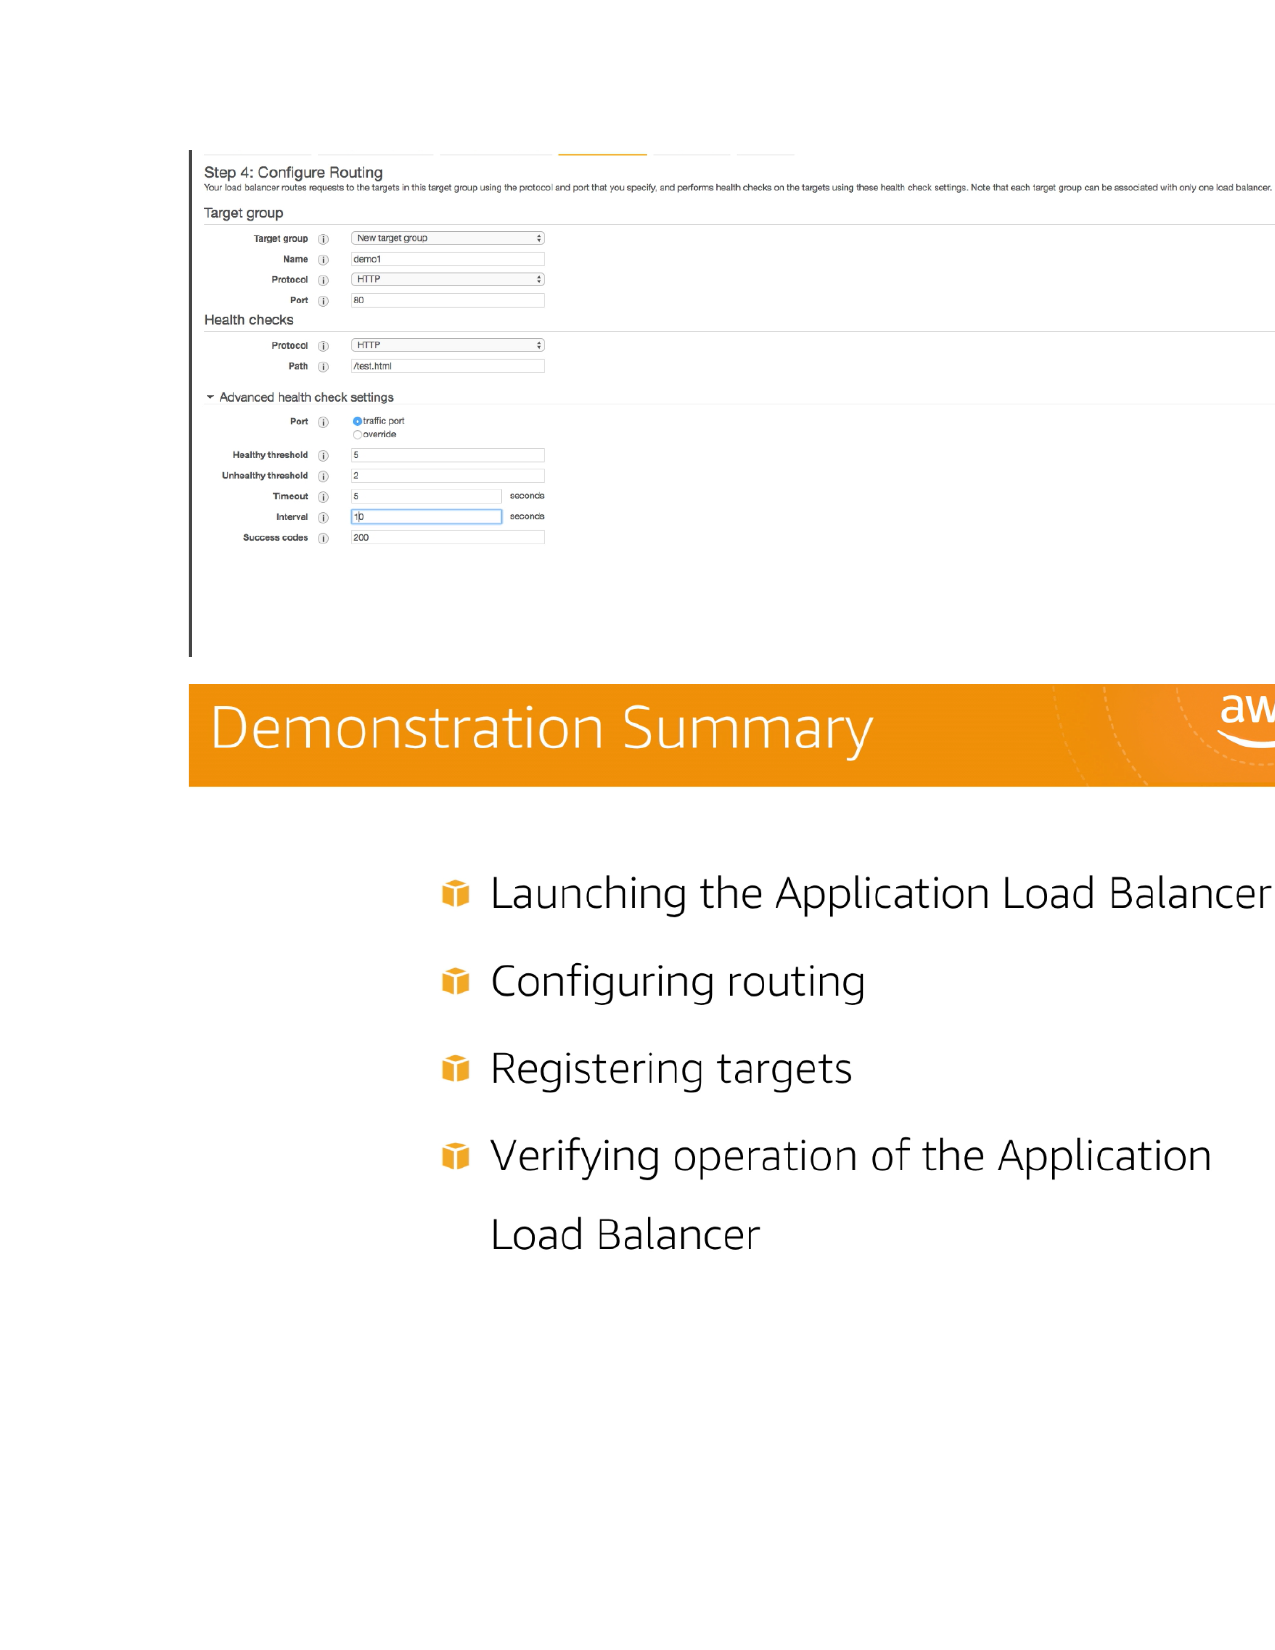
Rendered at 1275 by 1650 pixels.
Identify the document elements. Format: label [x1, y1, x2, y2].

picture [188, 150, 1275, 657]
picture [188, 684, 1275, 1310]
